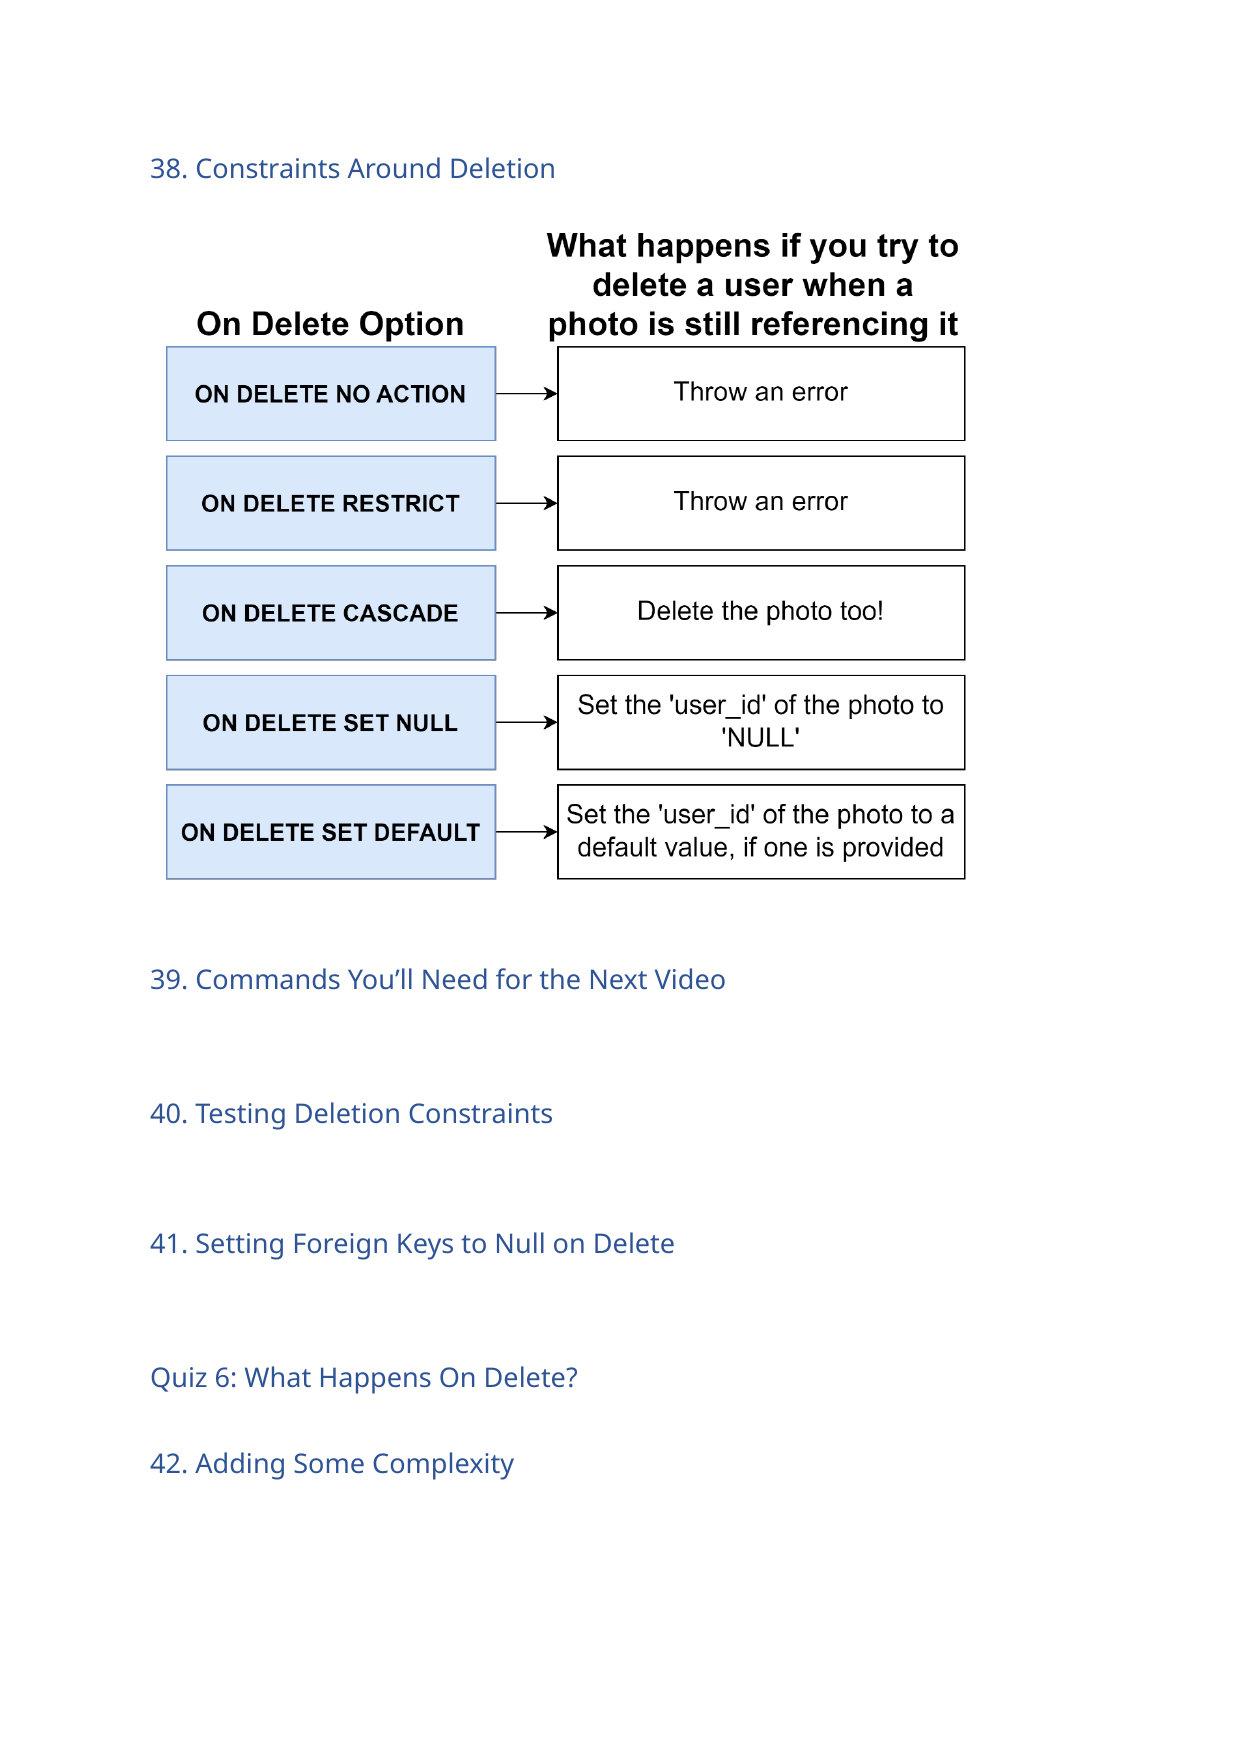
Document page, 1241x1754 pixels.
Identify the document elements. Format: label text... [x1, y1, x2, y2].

subtitle 41. Setting Foreign Keys to Null on Delete [150, 1225, 1090, 1262]
subtitle 42. Adding Some Complexity [150, 1445, 1090, 1482]
subtitle 38. Constraints Around Deletion [150, 150, 1090, 187]
subtitle 40. Testing Deletion Constraints [150, 1094, 1090, 1131]
picture [150, 189, 980, 895]
subtitle 39. Commands You’ll Need for the Next Video [150, 961, 1090, 997]
subtitle Quiz 6: What Happens On Delete? [150, 1358, 1090, 1395]
